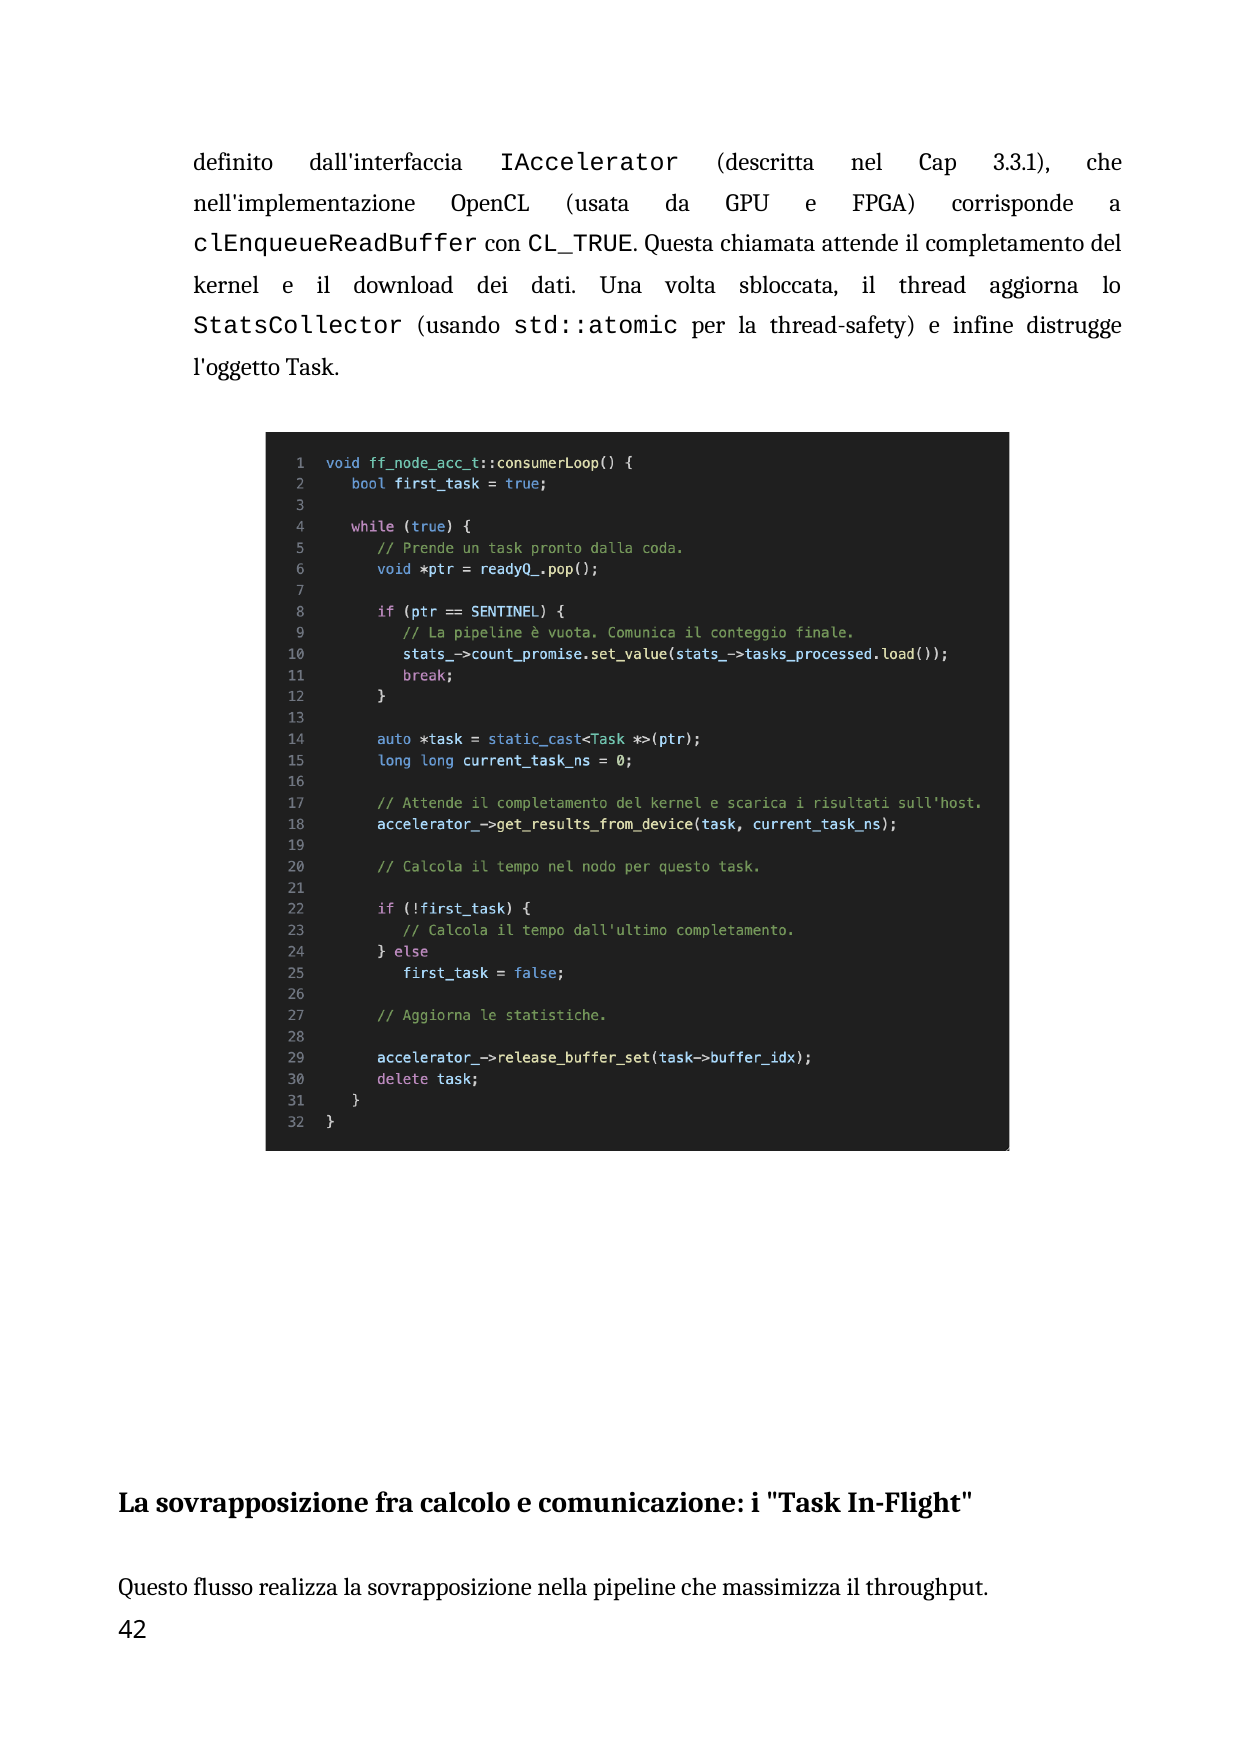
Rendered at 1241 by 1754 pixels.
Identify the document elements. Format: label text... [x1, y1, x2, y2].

text Questo flusso realizza la sovrapposizione nella pipeline che massimizza il throughput. [118, 1573, 1122, 1602]
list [156, 148, 1122, 381]
picture [265, 432, 1010, 1151]
text La sovrapposizione fra calcolo e comunicazione: i "Task In-Flight" [118, 1486, 1122, 1520]
